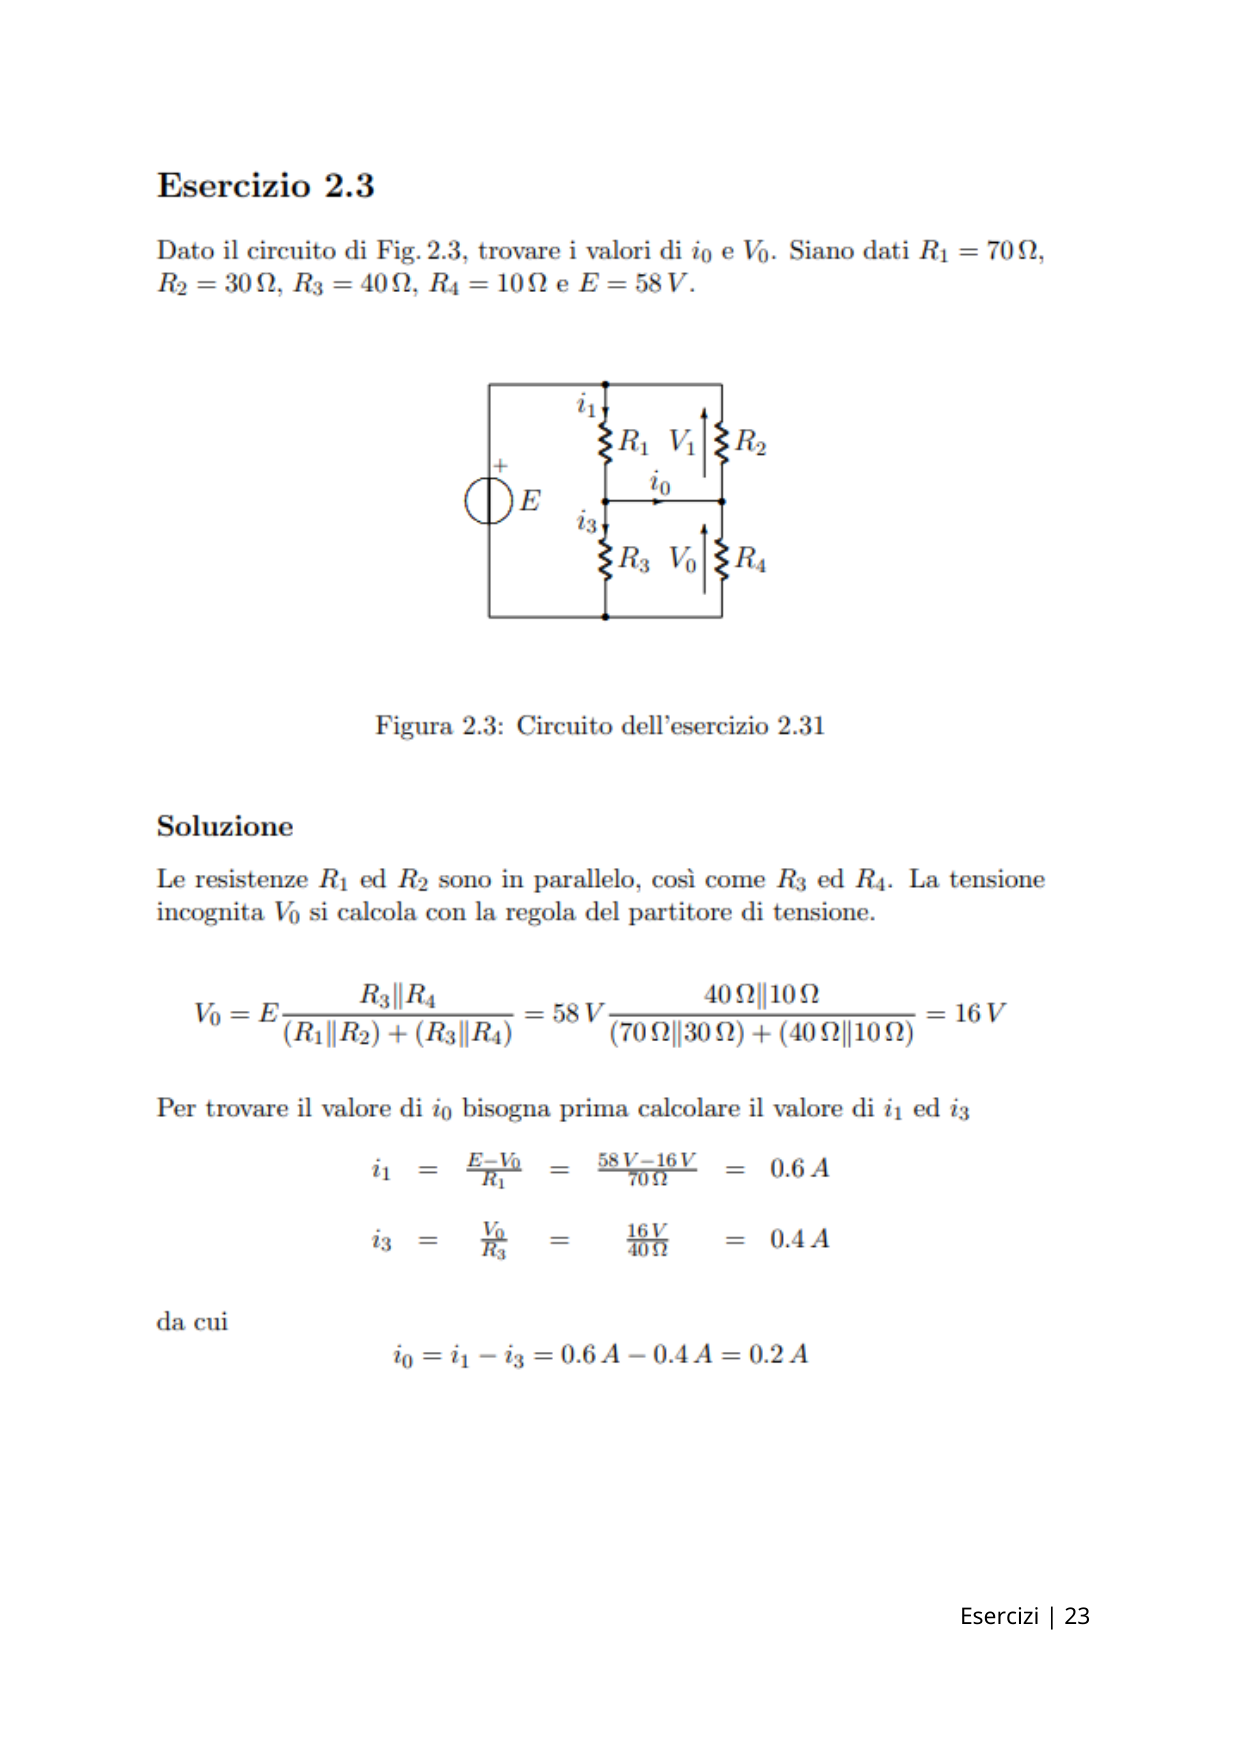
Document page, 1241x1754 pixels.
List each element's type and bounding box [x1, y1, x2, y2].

picture [150, 150, 1047, 1444]
